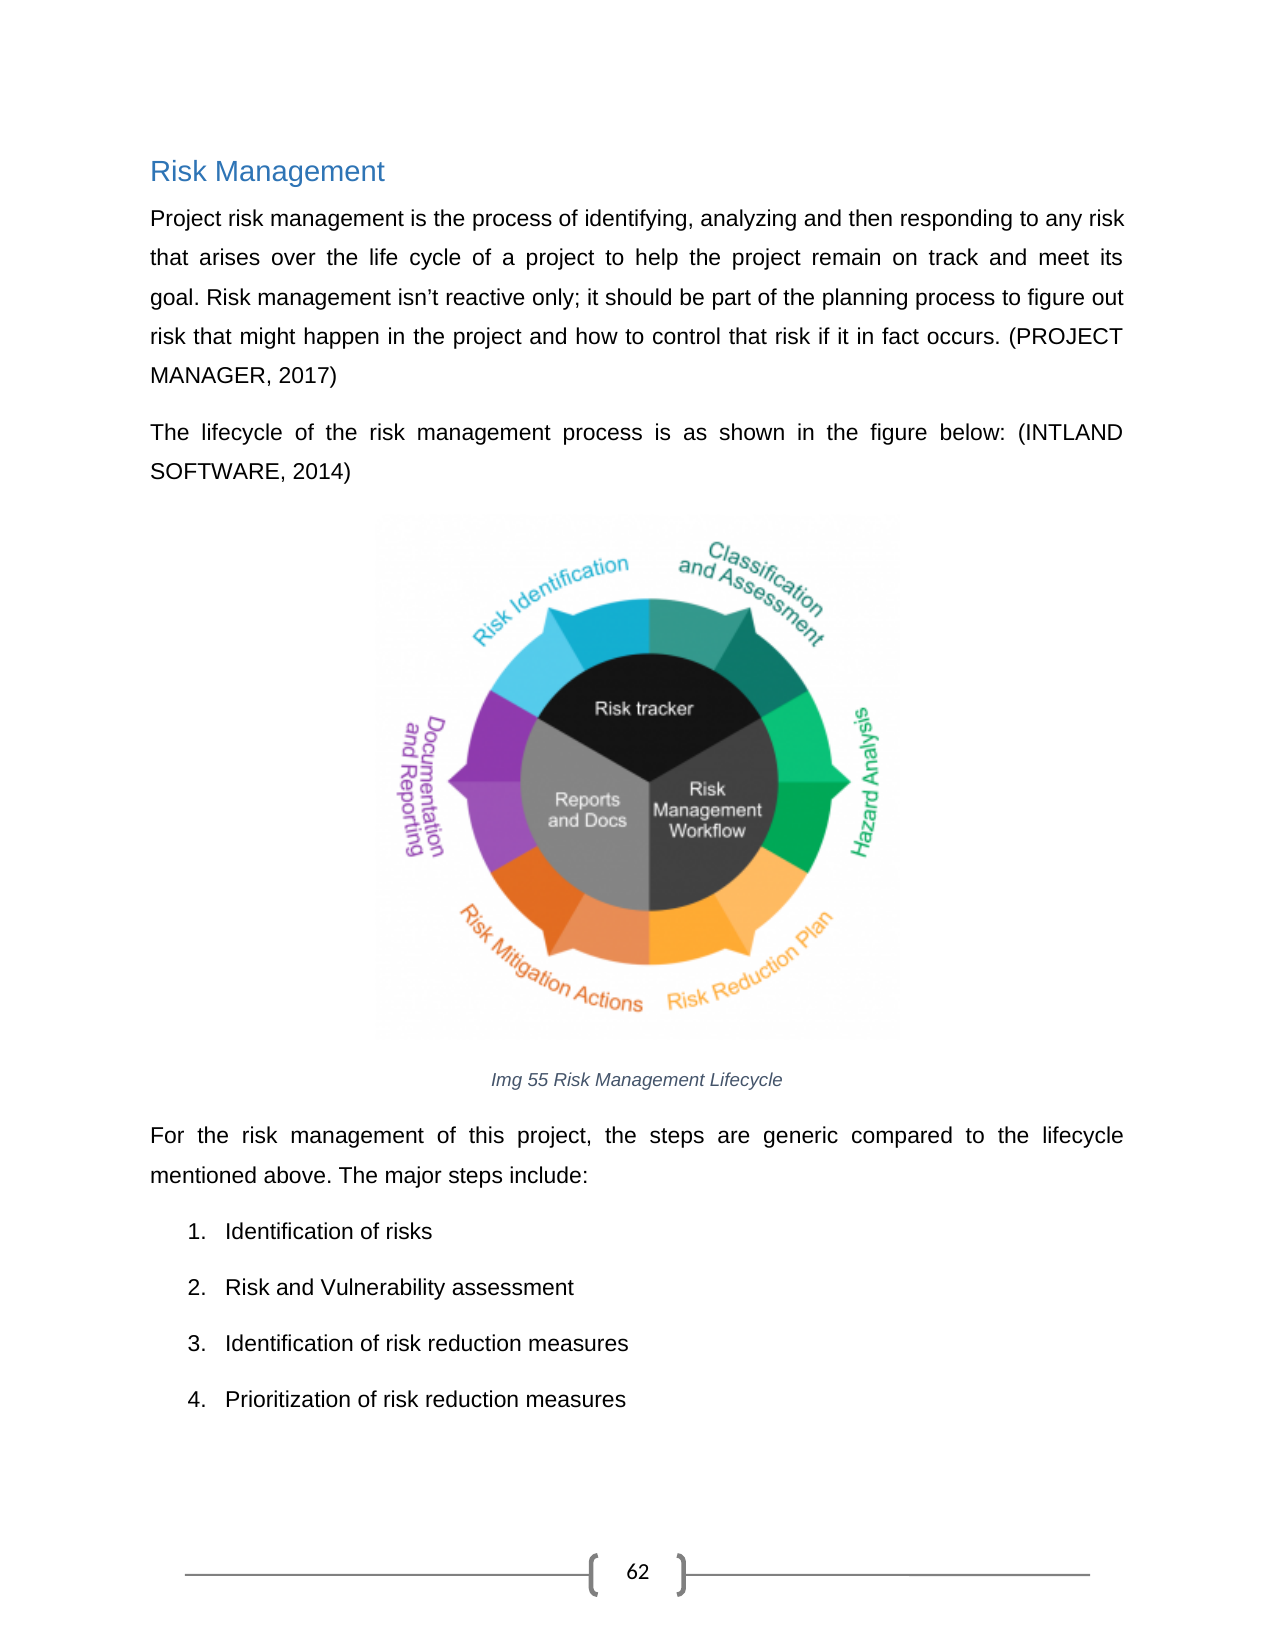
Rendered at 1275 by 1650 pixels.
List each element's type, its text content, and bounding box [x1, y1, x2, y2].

list Prioritization of risk reduction measures [187, 1386, 1125, 1412]
list Risk and Vulnerability assessment [187, 1274, 1125, 1300]
text Project risk management is the process of identifying, analyzing and then responding to any risk that arises over the life cycle of a project to help the project remain on track and meet its goal. Risk management isn’t reactive only; it should be part of the planning process to figure out risk that might happen in the project and how to control that risk if it in fact occurs. (PROJECT MANAGER, 2017) [150, 204, 1125, 389]
text For the risk management of this project, the steps are generic compared to the lifecycle mentioned above. The major steps include: [150, 1122, 1125, 1188]
list Identification of risks [187, 1218, 1125, 1244]
picture [375, 514, 901, 1040]
text The lifecycle of the risk management process is as shown in the figure below: (INTLAND SOFTWARE, 2014) [150, 418, 1125, 484]
text Risk Management [150, 154, 1125, 188]
list Identification of risk reduction measures [187, 1330, 1125, 1356]
